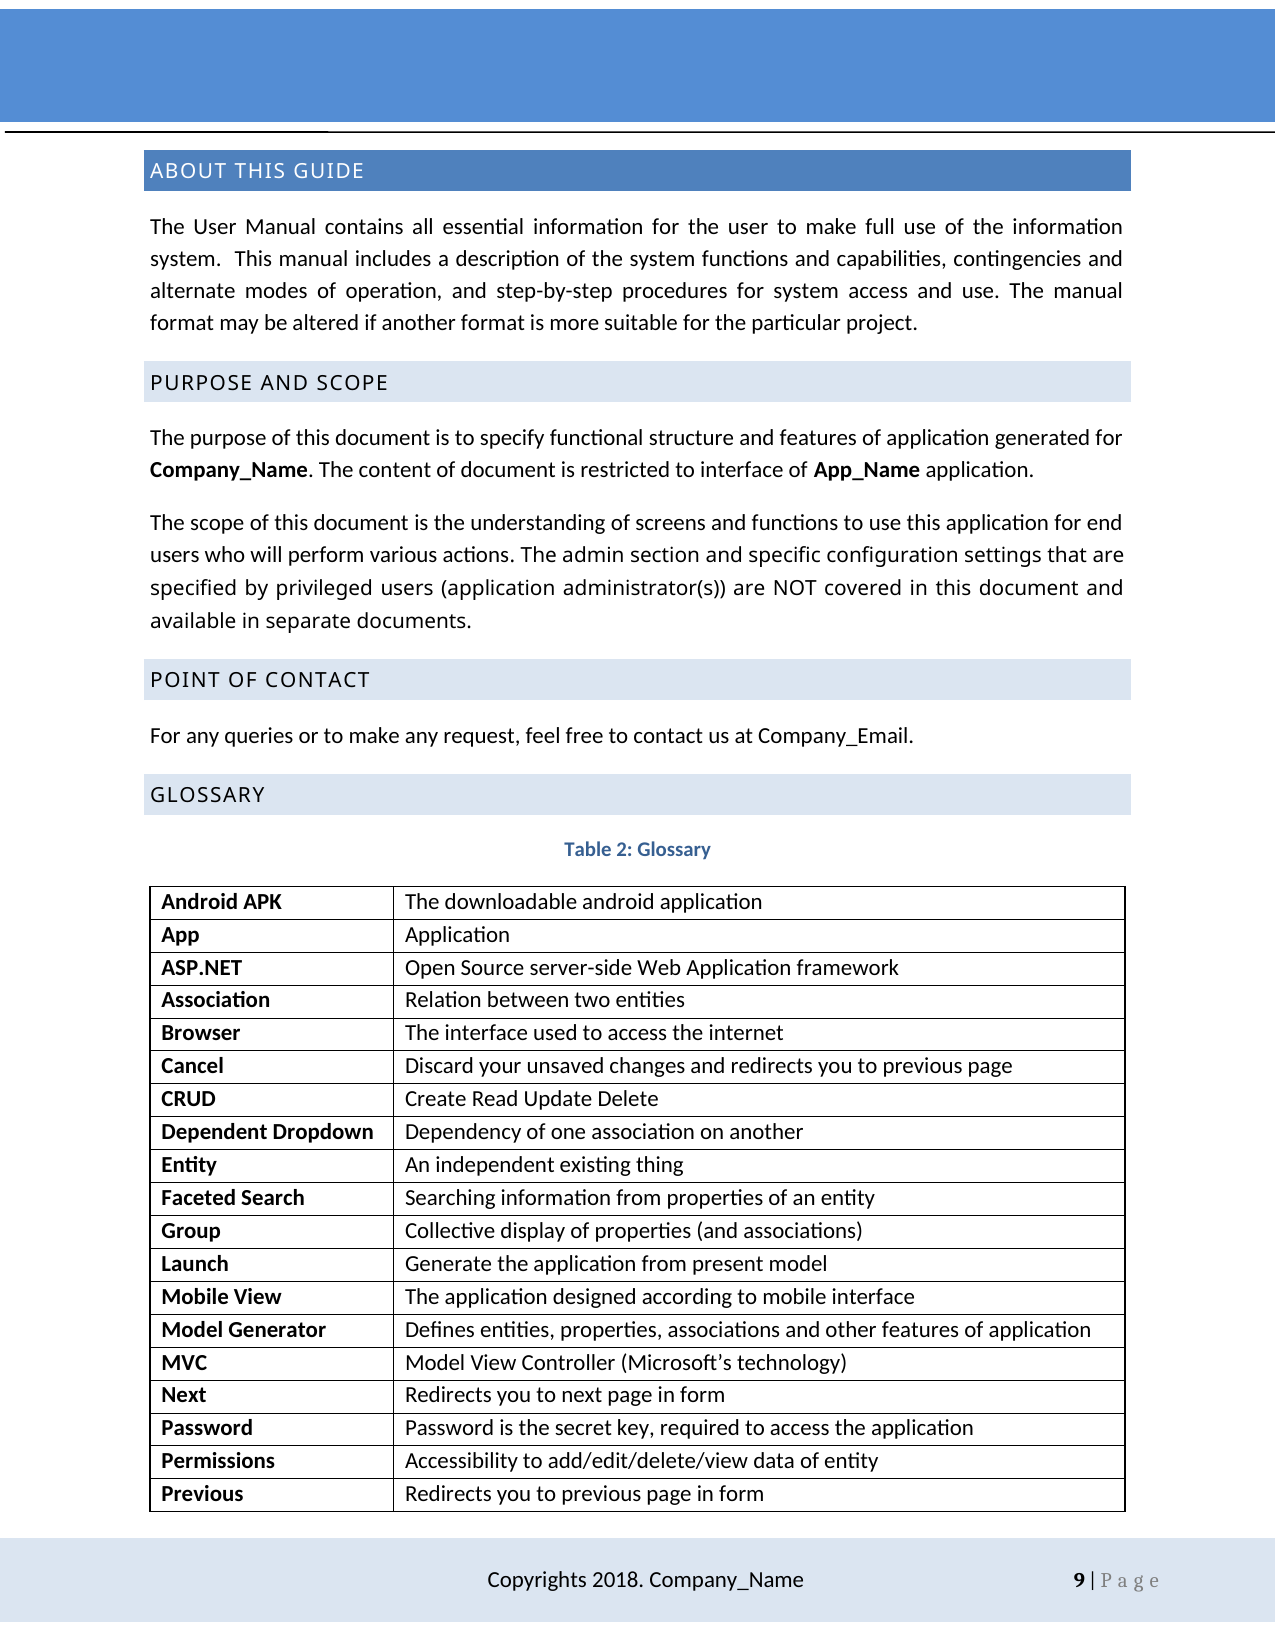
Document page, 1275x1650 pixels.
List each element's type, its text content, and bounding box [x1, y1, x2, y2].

subtitle Purpose and Scope [150, 368, 1125, 396]
table_cell Dependency of one association on another [394, 1117, 1124, 1149]
table_cell Defines entities, properties, associations and other features of application [394, 1315, 1124, 1347]
table_cell Model Generator [151, 1315, 393, 1347]
table_cell Redirects you to previous page in form [394, 1479, 1124, 1511]
table_cell Mobile View [151, 1282, 393, 1314]
table_cell MVC [151, 1348, 393, 1379]
table_cell Password [151, 1414, 393, 1445]
table_cell ASP.NET [151, 953, 393, 984]
table_cell Permissions [151, 1446, 393, 1478]
table_cell Dependent Dropdown [151, 1117, 393, 1149]
table_header Android APK [151, 887, 393, 919]
table_cell Open Source server-side Web Application framework [394, 953, 1124, 984]
table_cell Cancel [151, 1051, 393, 1083]
table_cell Entity [151, 1150, 393, 1182]
table_cell Create Read Update Delete [394, 1084, 1124, 1116]
table_cell Next [151, 1381, 393, 1412]
table_cell Previous [151, 1479, 393, 1511]
table_cell CRUD [151, 1084, 393, 1116]
table_cell The interface used to access the internet [394, 1019, 1124, 1050]
table_cell Relation between two entities [394, 986, 1124, 1017]
table_cell Association [151, 986, 393, 1017]
table_cell Password is the secret key, required to access the application [394, 1414, 1124, 1445]
table_cell App [151, 920, 393, 952]
table_cell Launch [151, 1249, 393, 1281]
table_cell Redirects you to next page in form [394, 1381, 1124, 1412]
table_cell Group [151, 1216, 393, 1248]
table_cell Application [394, 920, 1124, 952]
table_cell Generate the application from present model [394, 1249, 1124, 1281]
table_cell Discard your unsaved changes and redirects you to previous page [394, 1051, 1124, 1083]
text The User Manual contains all essential information for the user to make full use of the information system. This manual includes a description of the system functions and capabilities, contingencies and alternate modes of operation, and step-by-step procedures for system access and use. The manual format may be altered if another format is more suitable for the particular project. [150, 212, 1125, 336]
table_cell Searching information from properties of an entity [394, 1183, 1124, 1215]
subtitle About This Guide [150, 156, 1125, 185]
table_cell Model View Controller (Microsoft’s technology) [394, 1348, 1124, 1379]
table_cell Collective display of properties (and associations) [394, 1216, 1124, 1248]
table_cell Accessibility to add/edit/delete/view data of entity [394, 1446, 1124, 1478]
table_cell The application designed according to mobile interface [394, 1282, 1124, 1314]
subtitle Point of Contact [150, 665, 1125, 694]
text The purpose of this document is to specify functional structure and features of application generated for Company_Name. The content of document is restricted to interface of App_Name application. [150, 423, 1125, 483]
table_cell Browser [151, 1019, 393, 1050]
table_header The downloadable android application [394, 887, 1124, 919]
table_cell An independent existing thing [394, 1150, 1124, 1182]
subtitle Glossary [150, 780, 1125, 809]
text For any queries or to make any request, feel free to contact us at Company_Email. [150, 721, 1125, 749]
text The scope of this document is the understanding of screens and functions to use this application for end users who will perform various actions. The admin section and specific configuration settings that are specified by privileged users (application administrator(s)) are NOT covered in this document and available in separate documents. [150, 508, 1125, 634]
table_cell Faceted Search [151, 1183, 393, 1215]
